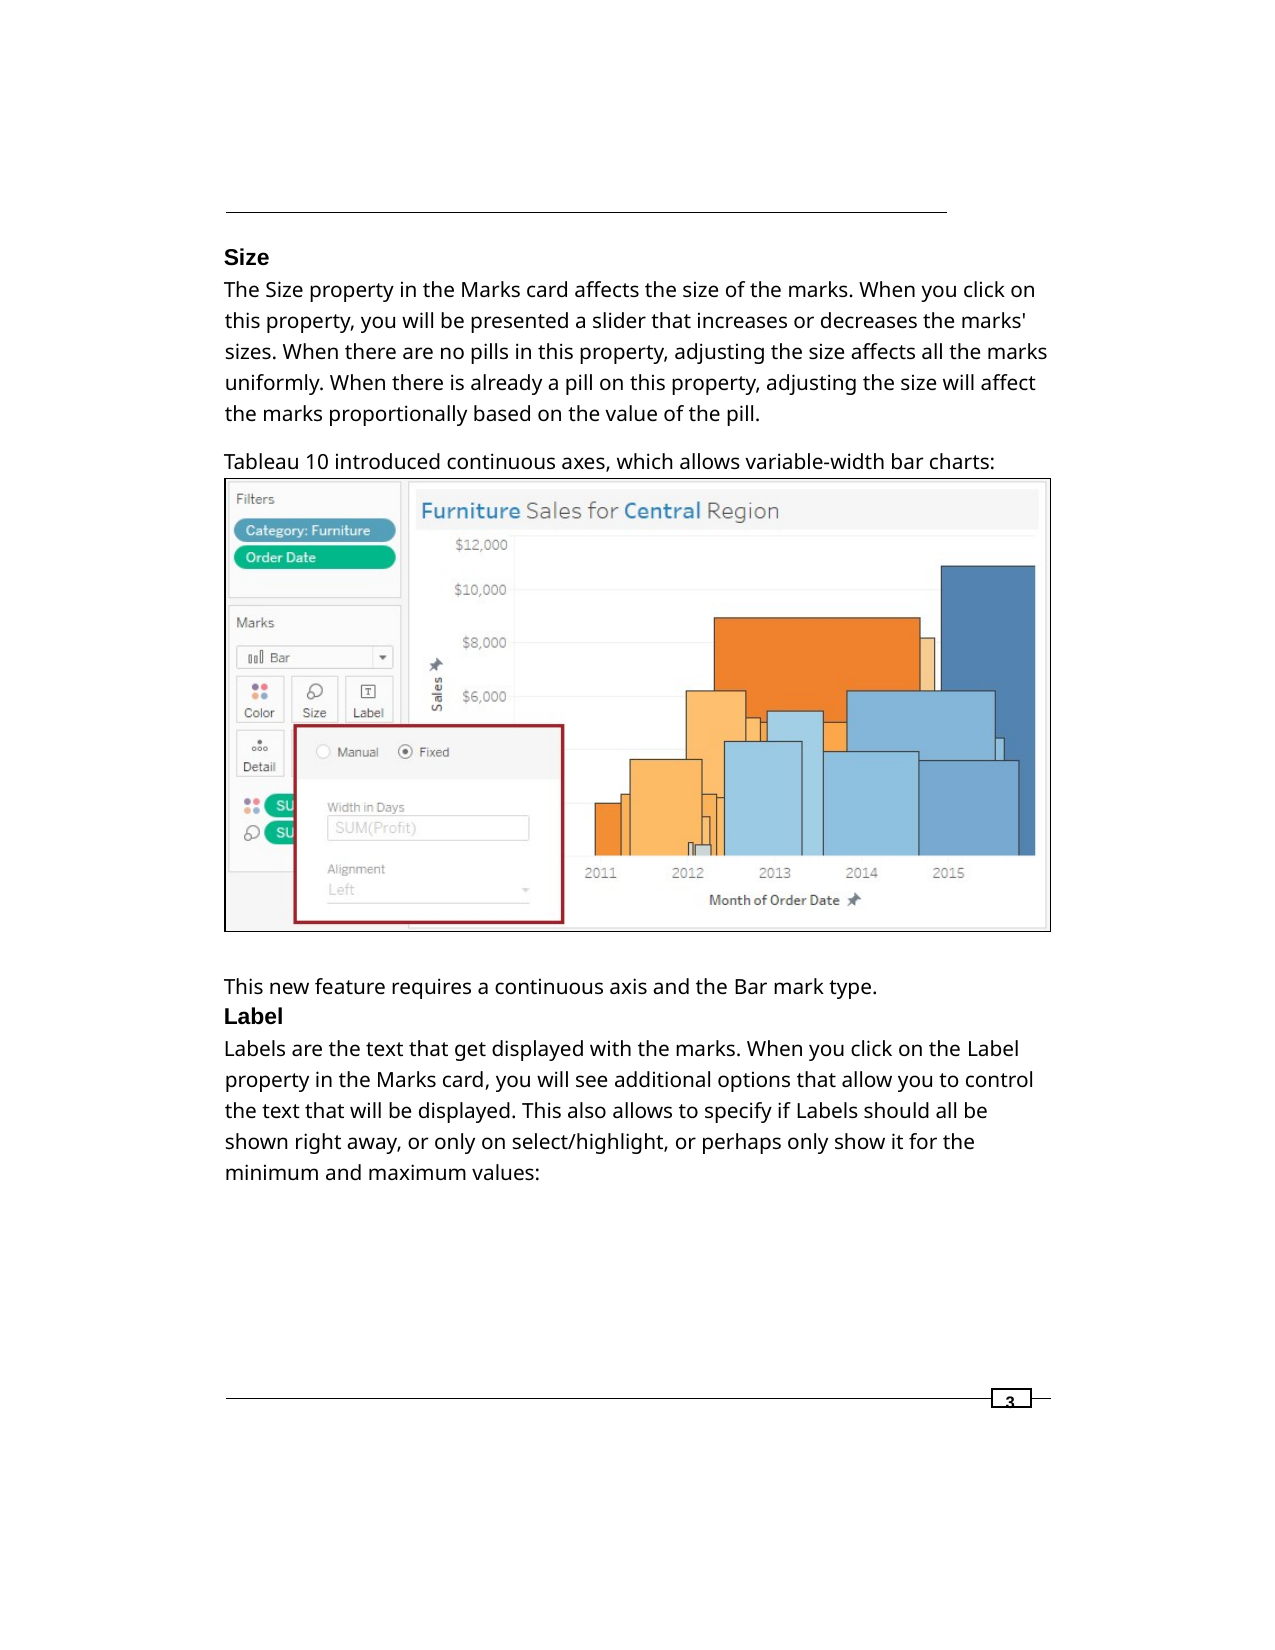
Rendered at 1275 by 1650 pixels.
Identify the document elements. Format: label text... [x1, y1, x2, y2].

picture [226, 479, 1050, 931]
text This new feature requires a continuous axis and the Bar mark type. [223, 972, 1049, 1000]
text Labels are the text that get displayed with the marks. When you click on the Label property in the Marks card, you will see additional options that allow you to control the text that will be displayed. This also allows to specify if Labels should all be shown right away, or only on select/highlight, or perhaps only show it for the minimum and maximum values: [223, 1034, 1049, 1186]
text Tableau 10 introduced continuous axes, which allows variable-width bar charts: [223, 447, 1049, 476]
subtitle Label [223, 1003, 1050, 1029]
text The Size property in the Marks card affects the size of the marks. When you click on this property, you will be presented a slider that increases or decreases the marks' sizes. When there are no pills in this property, adjusting the size affects all the marks uniformly. When there is already a pill on this property, adjusting the size will affect the marks proportionally based on the value of the pill. [223, 275, 1049, 427]
subtitle Size [223, 244, 1050, 271]
